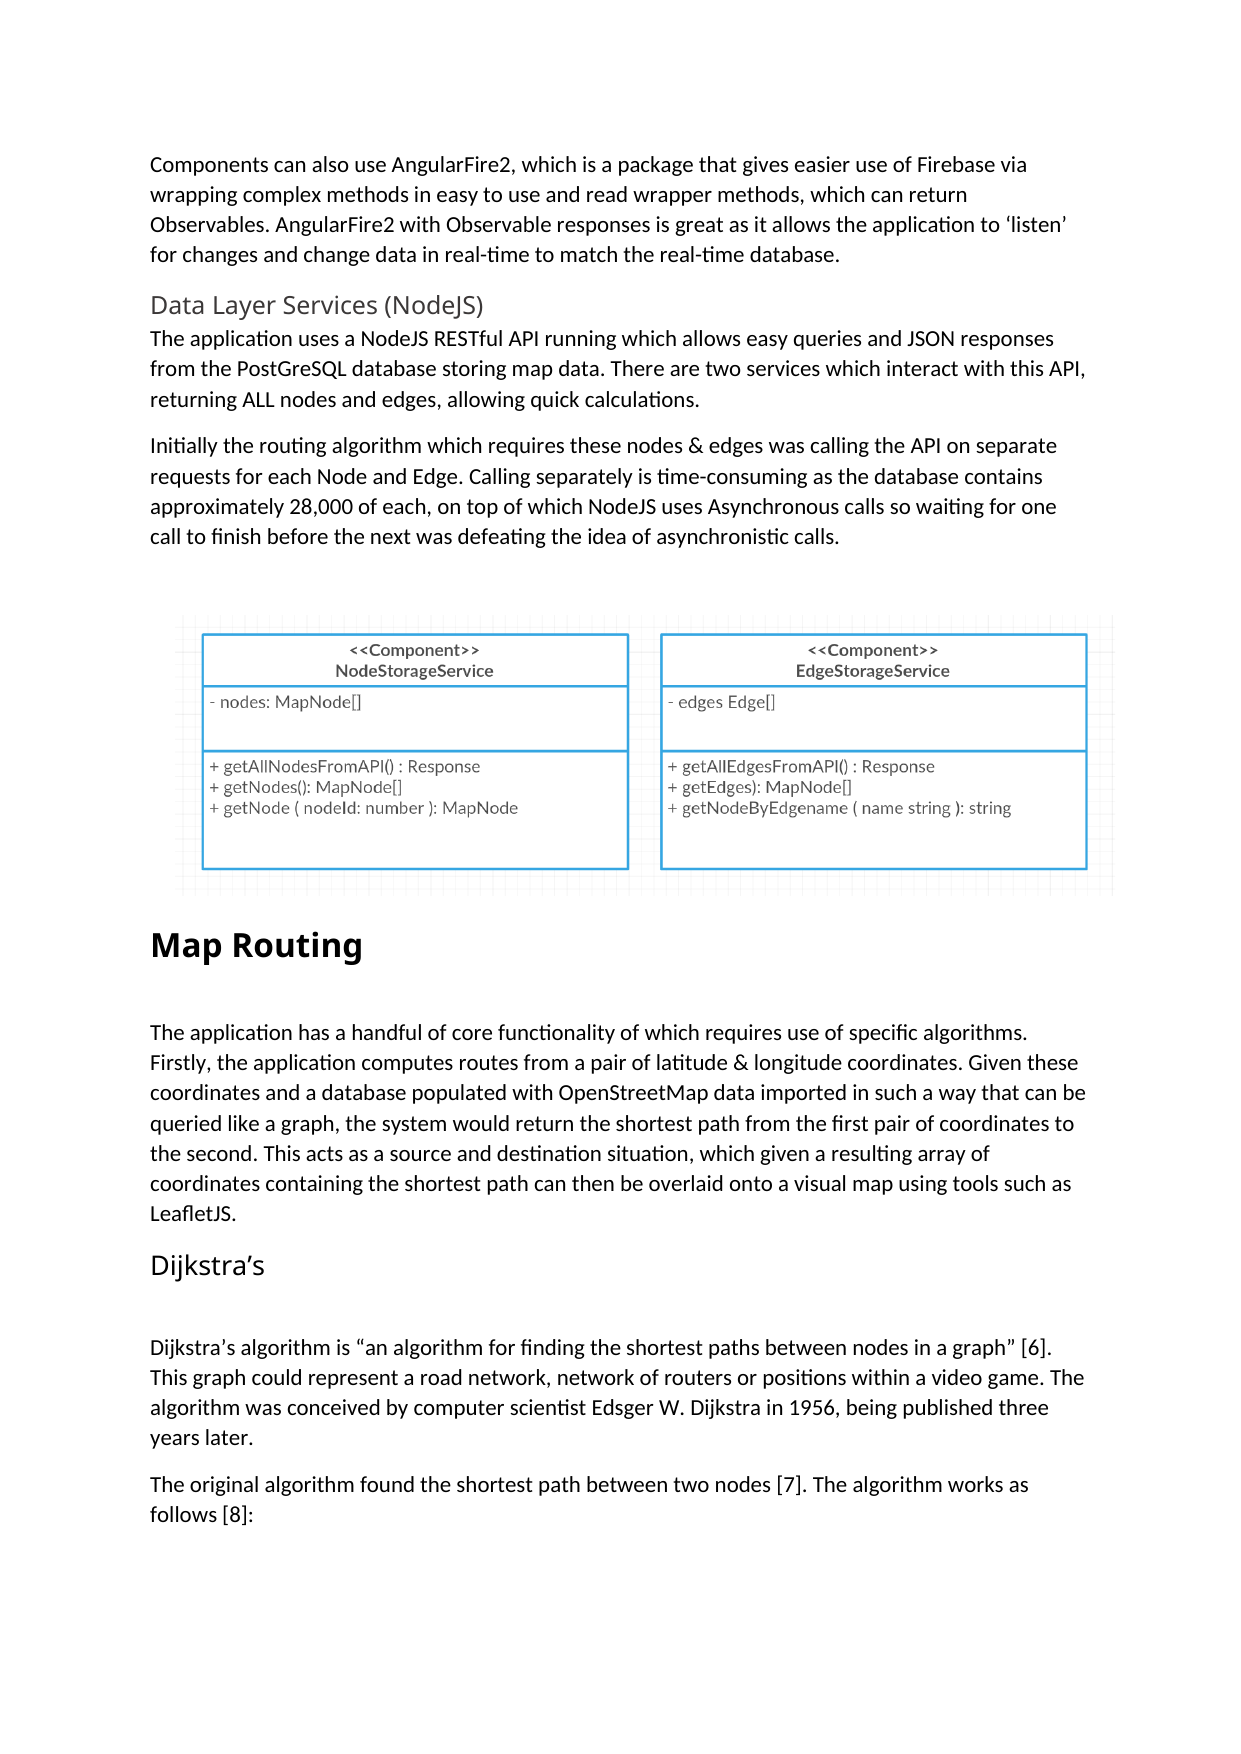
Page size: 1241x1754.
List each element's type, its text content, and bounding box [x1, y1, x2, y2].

picture [175, 615, 1116, 896]
text The original algorithm found the shortest path between two nodes [7]. The algorithm works as follows [8]: [150, 1470, 1090, 1529]
subtitle Dijkstra’s [150, 1246, 1090, 1283]
text The application has a handful of core functionality of which requires use of specific algorithms. Firstly, the application computes routes from a pair of latitude & longitude coordinates. Given these coordinates and a database populated with OpenStreetMap data imported in such a way that can be queried like a graph, the system would return the shortest path from the first pair of coordinates to the second. This acts as a source and destination situation, which given a resulting array of coordinates containing the shortest path can then be overlaid onto a visual map using tools such as LeafletJS. [150, 1018, 1090, 1227]
text The application uses a NodeJS RESTful API running which allows easy queries and JSON responses from the PostGreSQL database storing map data. There are two services which interact with this API, returning ALL nodes and edges, allowing quick calculations. [150, 324, 1090, 413]
text Initially the routing algorithm which requires these nodes & edges was calling the API on separate requests for each Node and Edge. Calling separately is time-consuming as the database contains approximately 28,000 of each, on top of which NodeJS uses Asynchronous calls so waiting for one call to finish before the next was defeating the idea of asynchronistic calls. [150, 432, 1090, 550]
text Dijkstra’s algorithm is “an algorithm for finding the shortest paths between nodes in a graph” [6]. This graph could represent a road network, network of routers or positions within a video game. The algorithm was conceived by computer scientist Edsger W. Dijkstra in 1956, being published three years later. [150, 1333, 1090, 1452]
subtitle Data Layer Services (NodeJS) [150, 287, 1090, 322]
text Components can also use AngularFire2, which is a package that gives easier use of Firebase via wrapping complex methods in easy to use and read wrapper methods, which can return Observables. AngularFire2 with Observable responses is great as it allows the application to ‘listen’ for changes and change data in real-time to match the real-time database. [150, 150, 1090, 269]
subtitle Map Routing [150, 671, 1090, 968]
